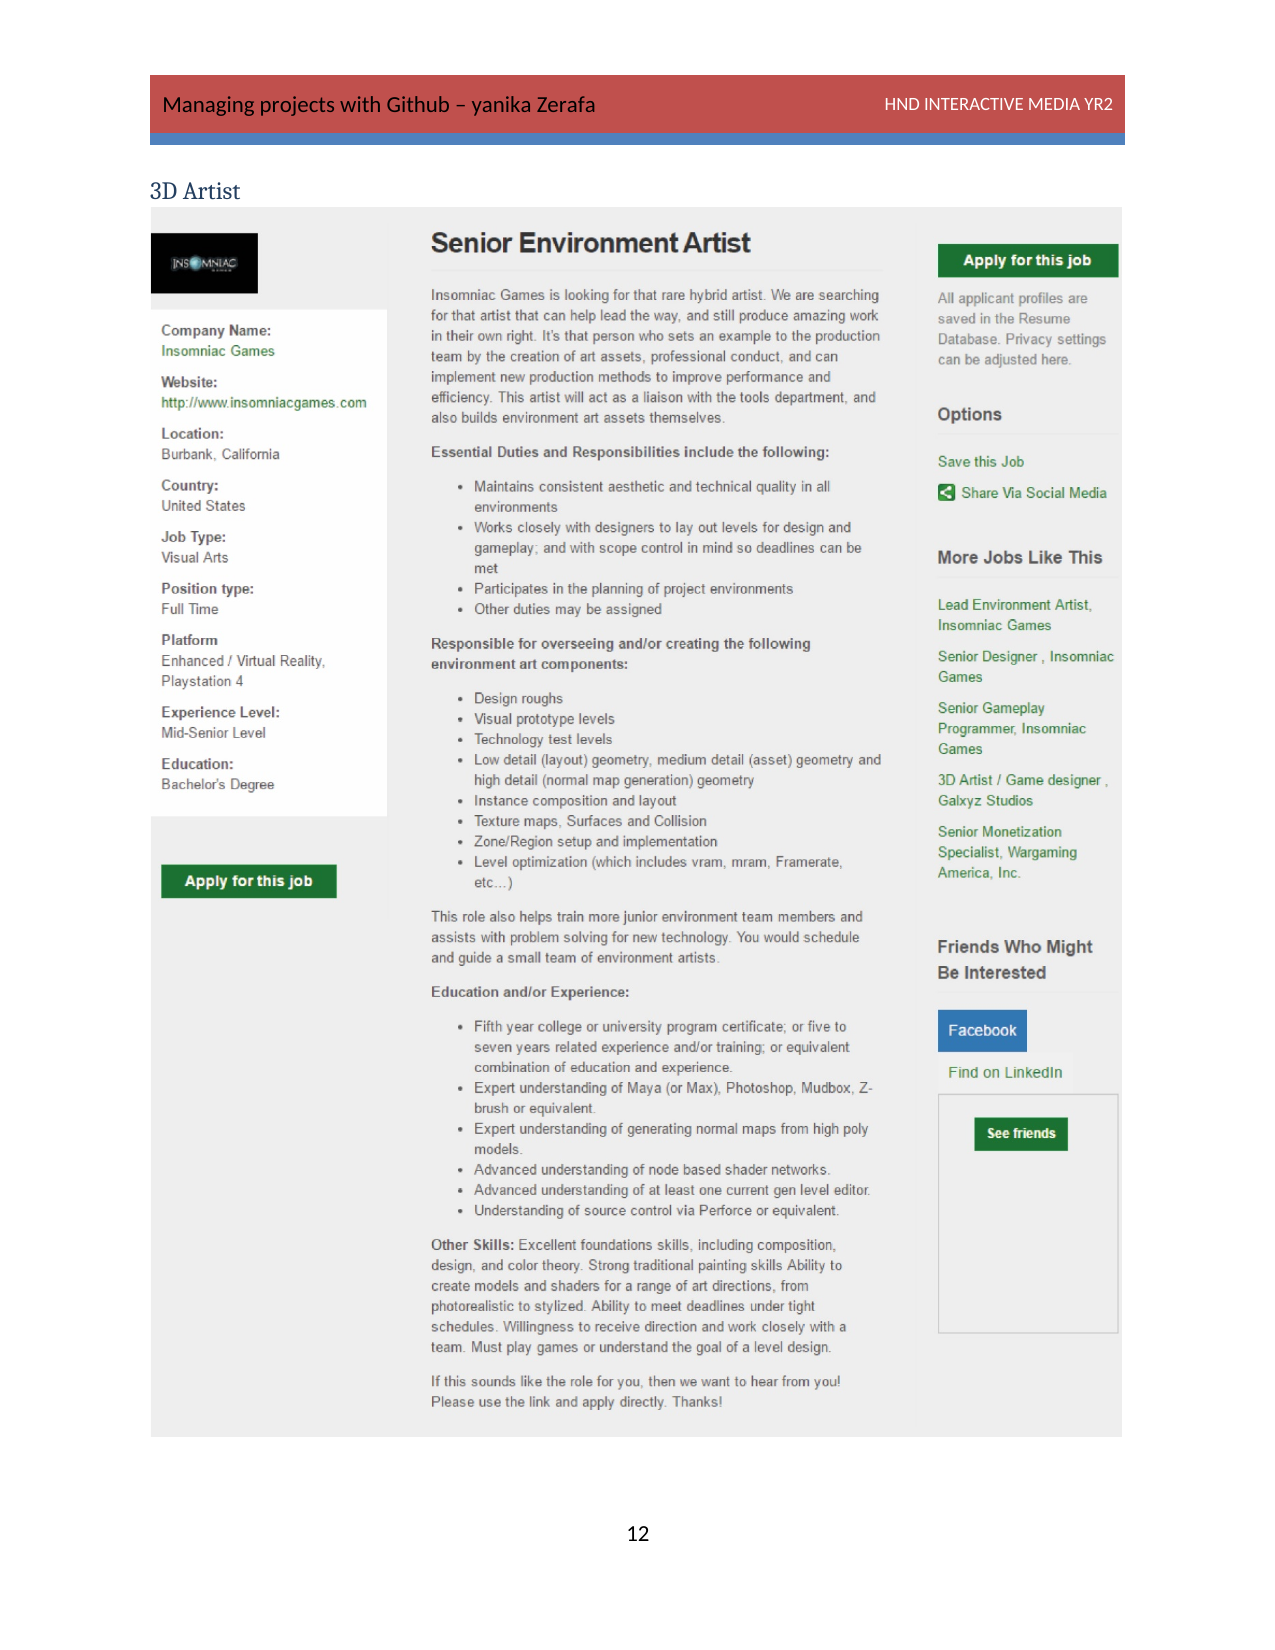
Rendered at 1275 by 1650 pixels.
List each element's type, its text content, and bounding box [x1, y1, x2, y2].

subtitle 3D Artist [150, 177, 1125, 206]
picture [150, 207, 1125, 1438]
